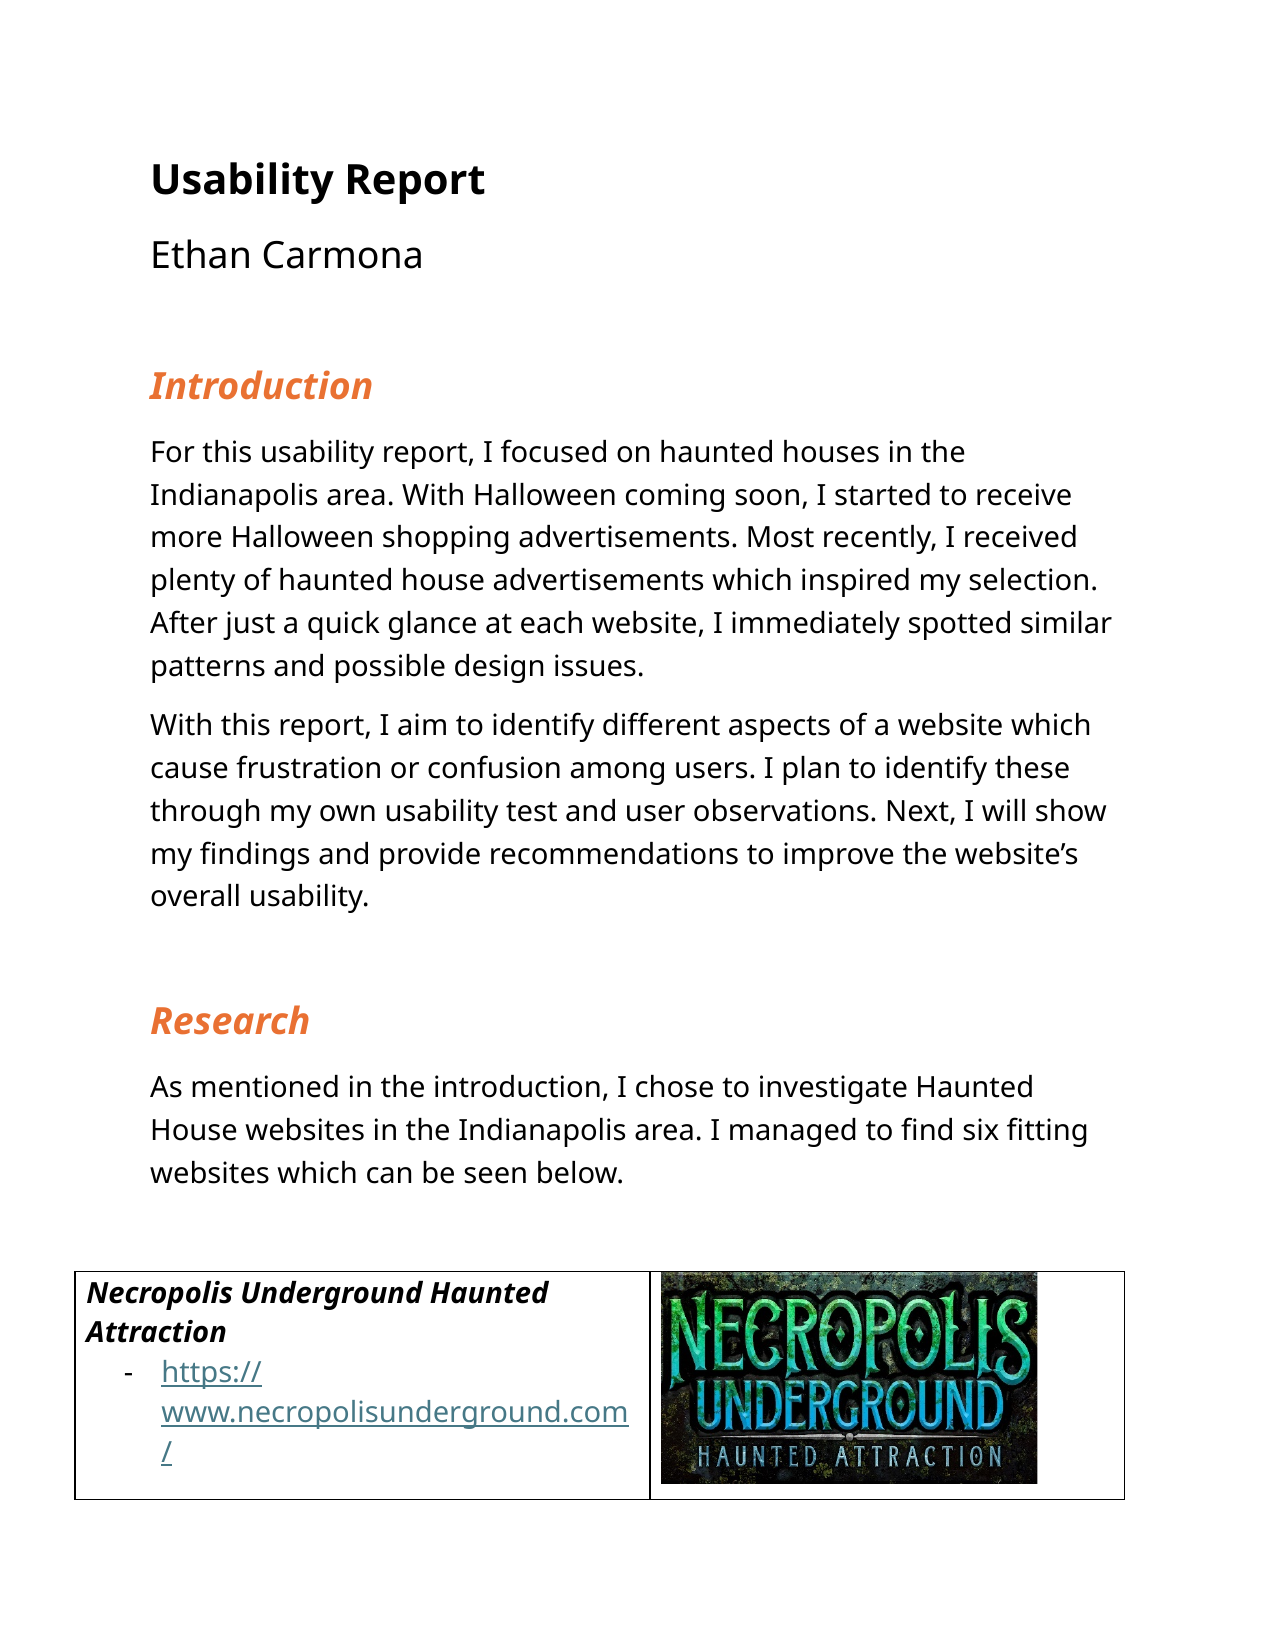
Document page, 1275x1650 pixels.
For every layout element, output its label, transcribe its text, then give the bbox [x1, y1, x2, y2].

picture [661, 1272, 1038, 1484]
text Usability Report [150, 150, 1125, 207]
text Research [150, 995, 1125, 1046]
text As mentioned in the introduction, I chose to investigate Haunted House websites in the Indianapolis area. I managed to find six fitting websites which can be seen below. [150, 1066, 1125, 1192]
text For this usability report, I focused on haunted houses in the Indianapolis area. With Halloween coming soon, I started to receive more Halloween shopping advertisements. Most recently, I received plenty of haunted house advertisements which inspired my selection. After just a quick glance at each website, I immediately spotted similar patterns and possible design issues. [150, 431, 1125, 685]
text With this report, I aim to identify different aspects of a website which cause frustration or confusion among users. I plan to identify these through my own usability test and user observations. Next, I will show my findings and provide recommendations to improve the website’s overall usability. [150, 704, 1125, 915]
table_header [76, 1272, 649, 1499]
text Introduction [150, 359, 1125, 410]
text Ethan Carmona [150, 228, 1125, 279]
table_header [651, 1272, 1124, 1499]
